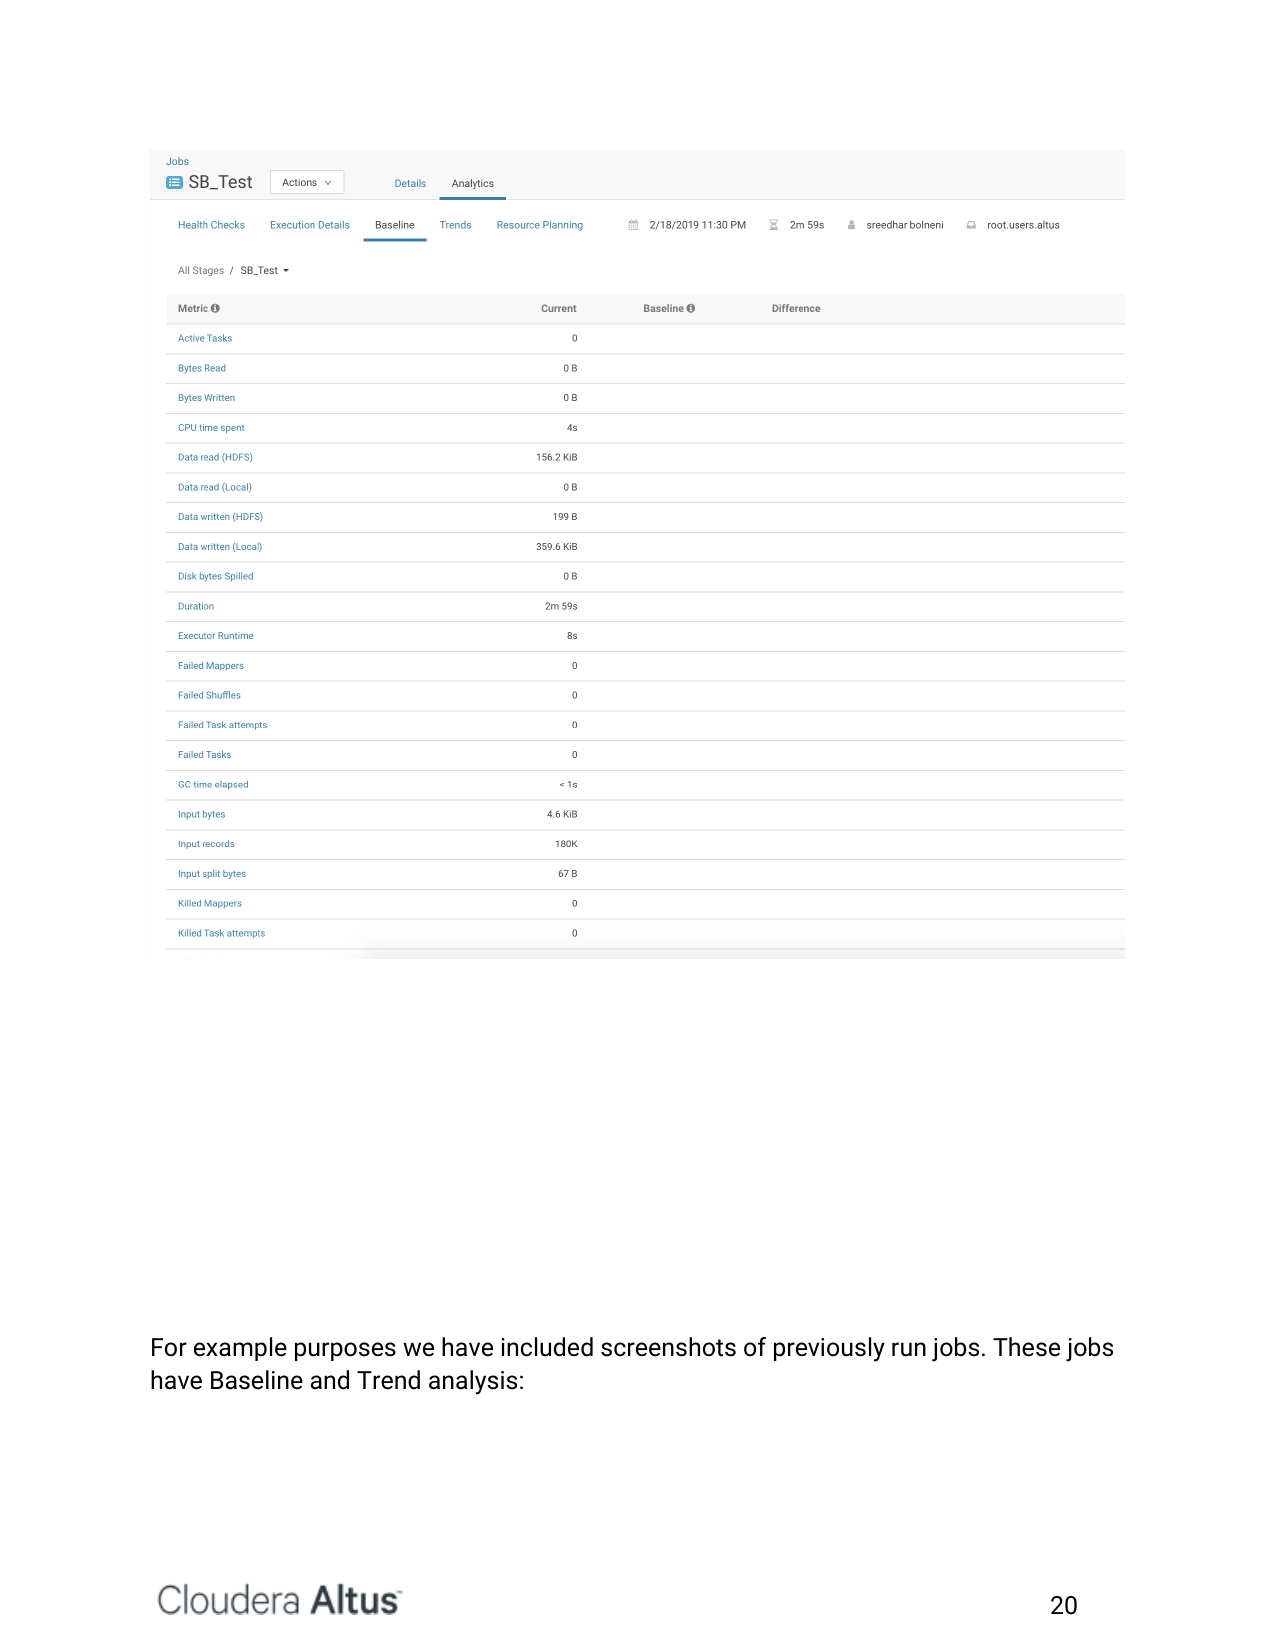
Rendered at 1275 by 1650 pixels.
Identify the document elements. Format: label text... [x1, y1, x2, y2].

text For example purposes we have included screenshots of previously run jobs. These jobs have Baseline and Trend analysis: [150, 1333, 1125, 1396]
picture [150, 150, 1125, 959]
picture [150, 1578, 413, 1615]
